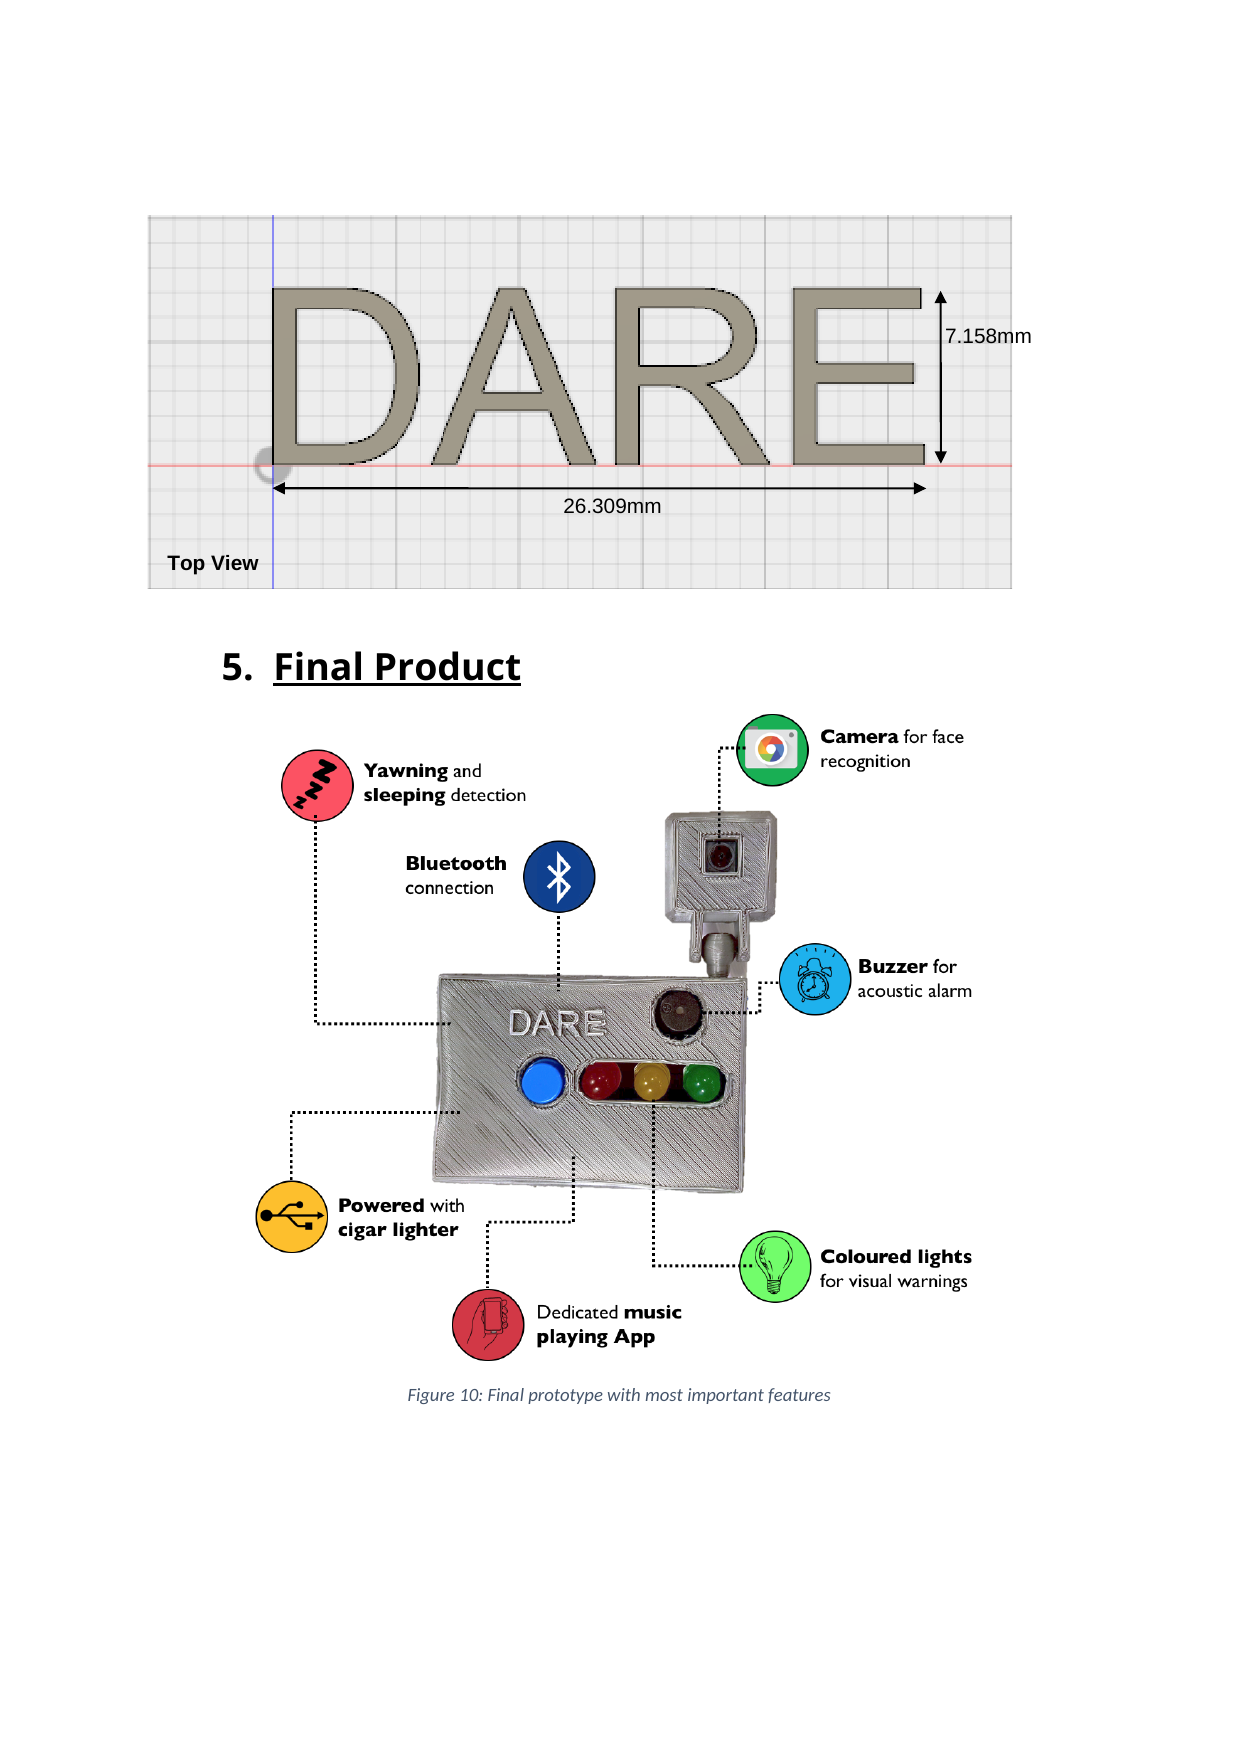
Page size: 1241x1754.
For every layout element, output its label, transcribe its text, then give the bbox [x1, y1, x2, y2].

text 5. Final Product [148, 640, 1093, 691]
picture [251, 690, 989, 1383]
picture [147, 215, 1013, 589]
text Figure 10: Final prototype with most important features [148, 1383, 1093, 1406]
